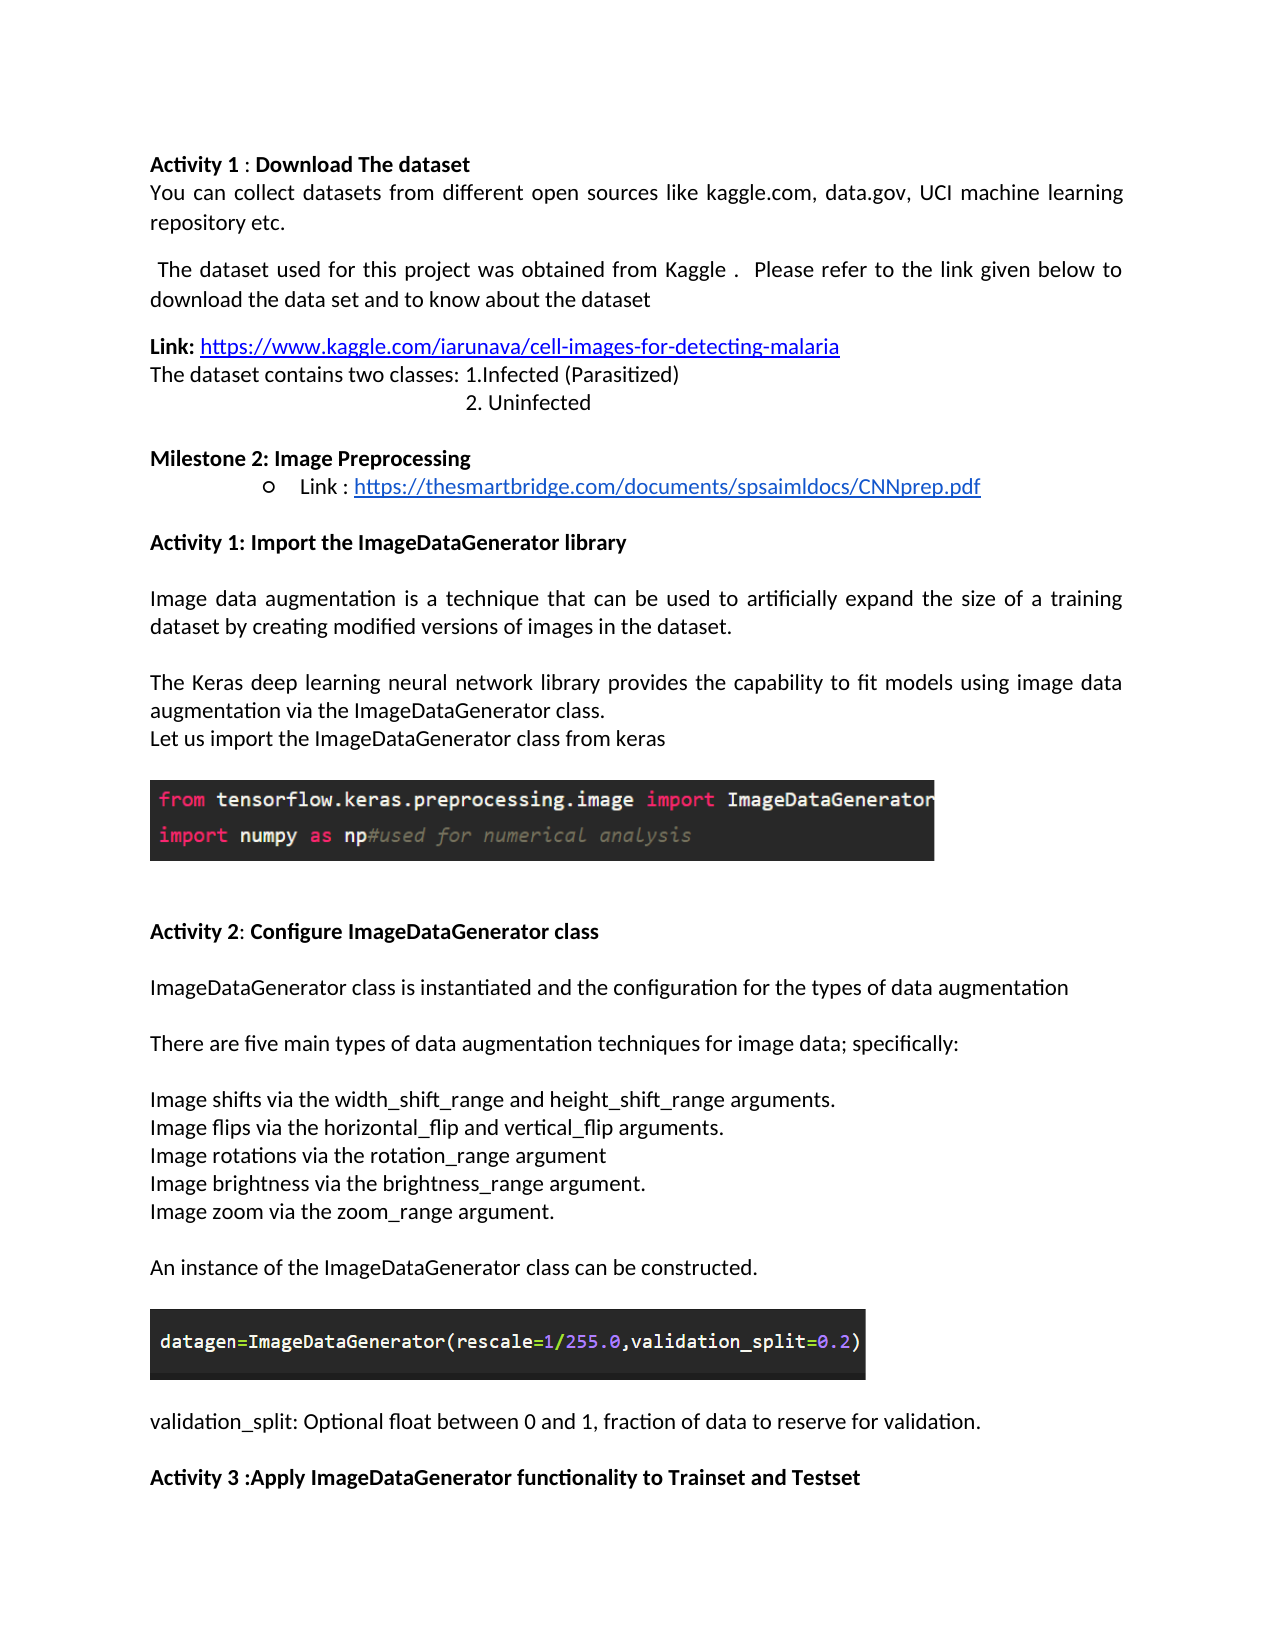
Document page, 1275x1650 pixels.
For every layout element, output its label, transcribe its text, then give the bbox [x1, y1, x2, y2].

text You can collect datasets from different open sources like kaggle.com, data.gov, UCI machine learning repository etc. [150, 178, 1125, 236]
text Image rotations via the rotation_range argument [150, 1141, 1125, 1169]
text The Keras deep learning neural network library provides the capability to fit models using image data augmentation via the ImageDataGenerator class. [150, 668, 1125, 724]
text Image brightness via the brightness_range argument. [150, 1169, 1125, 1197]
text Image shifts via the width_shift_range and height_shift_range arguments. [150, 1085, 1125, 1113]
text Activity 1: Import the ImageDataGenerator library [150, 528, 1125, 556]
text Activity 2: Configure ImageDataGenerator class [150, 917, 1125, 945]
text validation_split: Optional float between 0 and 1, fraction of data to reserve for validation. [150, 1407, 1125, 1435]
text ImageDataGenerator class is instantiated and the configuration for the types of data augmentation [150, 973, 1125, 1001]
text There are five main types of data augmentation techniques for image data; specifically: [150, 1029, 1125, 1057]
text Link: https://www.kaggle.com/iarunava/cell-images-for-detecting-malaria [150, 332, 1125, 360]
text The dataset contains two classes: 1.Infected (Parasitized) [150, 360, 1125, 388]
text Activity 1 : Download The dataset [150, 150, 1125, 178]
picture [150, 1309, 866, 1380]
text Activity 3 :Apply ImageDataGenerator functionality to Trainset and Testset [150, 1463, 1125, 1491]
text Image flips via the horizontal_flip and vertical_flip arguments. [150, 1113, 1125, 1141]
text Let us import the ImageDataGenerator class from keras [150, 724, 1125, 752]
text The dataset used for this project was obtained from Kaggle . Please refer to the link given below to download the data set and to know about the dataset [150, 255, 1125, 313]
text 2. Uninfected [150, 388, 1125, 416]
picture [150, 780, 935, 861]
text Image data augmentation is a technique that can be used to artificially expand the size of a training dataset by creating modified versions of images in the dataset. [150, 584, 1125, 640]
text Image zoom via the zoom_range argument. [150, 1197, 1125, 1225]
list Link : https://thesmartbridge.com/documents/spsaimldocs/CNNprep.pdf [262, 472, 1125, 500]
text Milestone 2: Image Preprocessing [150, 444, 1125, 472]
text An instance of the ImageDataGenerator class can be constructed. [150, 1253, 1125, 1281]
